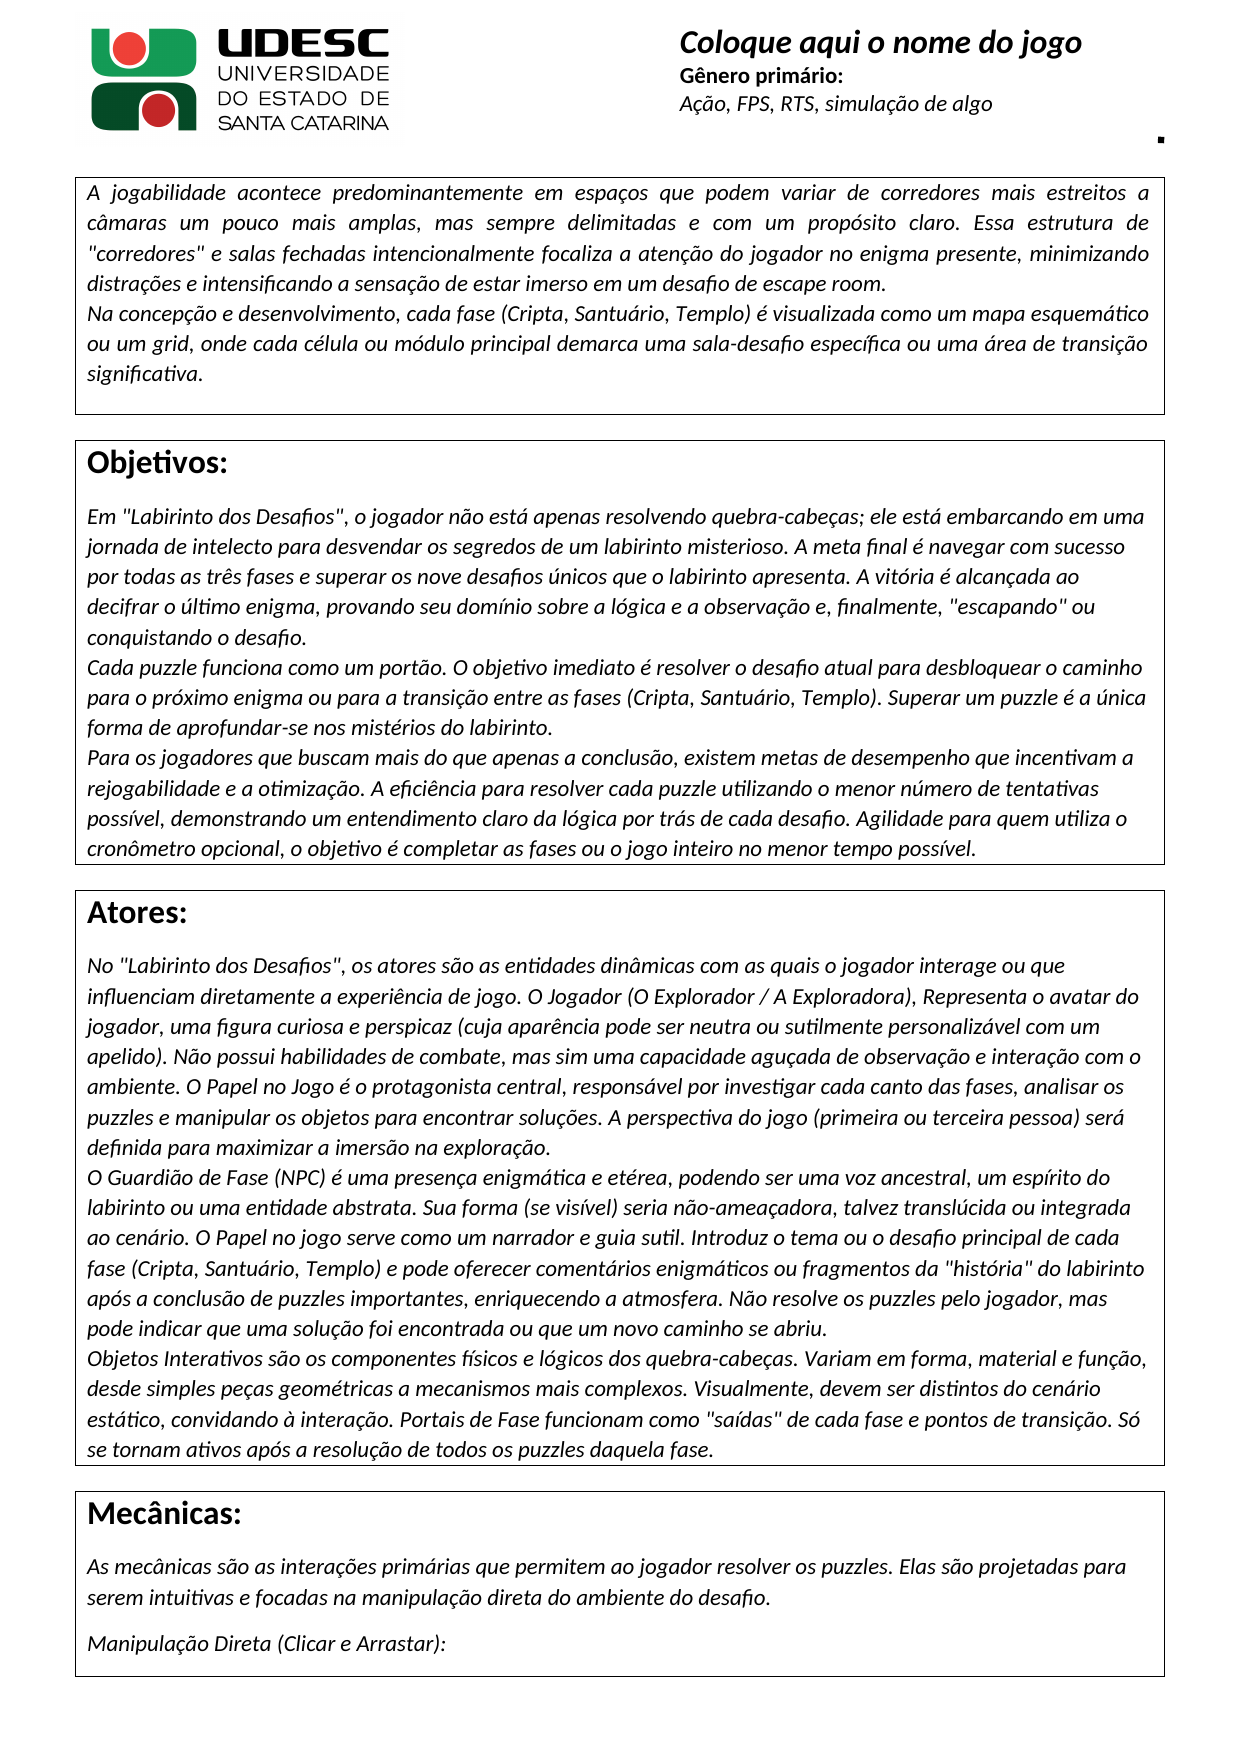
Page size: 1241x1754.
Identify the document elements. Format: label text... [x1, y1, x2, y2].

table_header Objetivos: Em "Labirinto dos Desafios", o jogador não está apenas resolvendo quebra-cabeças; ele está embarcando em uma jornada de intelecto para desvendar os segredos de um labirinto misterioso. A meta final é navegar com sucesso por todas as três fases e superar os nove desafios únicos que o labirinto apresenta. A vitória é alcançada ao decifrar o último enigma, provando seu domínio sobre a lógica e a observação e, finalmente, "escapando" ou conquistando o desafio. Cada puzzle funciona como um portão. O objetivo imediato é resolver o desafio atual para desbloquear o caminho para o próximo enigma ou para a transição entre as fases (Cripta, Santuário, Templo). Superar um puzzle é a única forma de aprofundar-se nos mistérios do labirinto. Para os jogadores que buscam mais do que apenas a conclusão, existem metas de desempenho que incentivam a rejogabilidade e a otimização. A eficiência para resolver cada puzzle utilizando o menor número de tentativas possível, demonstrando um entendimento claro da lógica por trás de cada desafio. Agilidade para quem utiliza o cronômetro opcional, o objetivo é completar as fases ou o jogo inteiro no menor tempo possível. [76, 441, 1164, 864]
table_header Atores: No "Labirinto dos Desafios", os atores são as entidades dinâmicas com as quais o jogador interage ou que influenciam diretamente a experiência de jogo. O Jogador (O Explorador / A Exploradora), Representa o avatar do jogador, uma figura curiosa e perspicaz (cuja aparência pode ser neutra ou sutilmente personalizável com um apelido). Não possui habilidades de combate, mas sim uma capacidade aguçada de observação e interação com o ambiente. O Papel no Jogo é o protagonista central, responsável por investigar cada canto das fases, analisar os puzzles e manipular os objetos para encontrar soluções. A perspectiva do jogo (primeira ou terceira pessoa) será definida para maximizar a imersão na exploração. O Guardião de Fase (NPC) é uma presença enigmática e etérea, podendo ser uma voz ancestral, um espírito do labirinto ou uma entidade abstrata. Sua forma (se visível) seria não-ameaçadora, talvez translúcida ou integrada ao cenário. O Papel no jogo serve como um narrador e guia sutil. Introduz o tema ou o desafio principal de cada fase (Cripta, Santuário, Templo) e pode oferecer comentários enigmáticos ou fragmentos da "história" do labirinto após a conclusão de puzzles importantes, enriquecendo a atmosfera. Não resolve os puzzles pelo jogador, mas pode indicar que uma solução foi encontrada ou que um novo caminho se abriu. Objetos Interativos são os componentes físicos e lógicos dos quebra-cabeças. Variam em forma, material e função, desde simples peças geométricas a mecanismos mais complexos. Visualmente, devem ser distintos do cenário estático, convidando à interação. Portais de Fase funcionam como "saídas" de cada fase e pontos de transição. Só se tornam ativos após a resolução de todos os puzzles daquela fase. [76, 891, 1164, 1465]
picture [75, 12, 405, 147]
